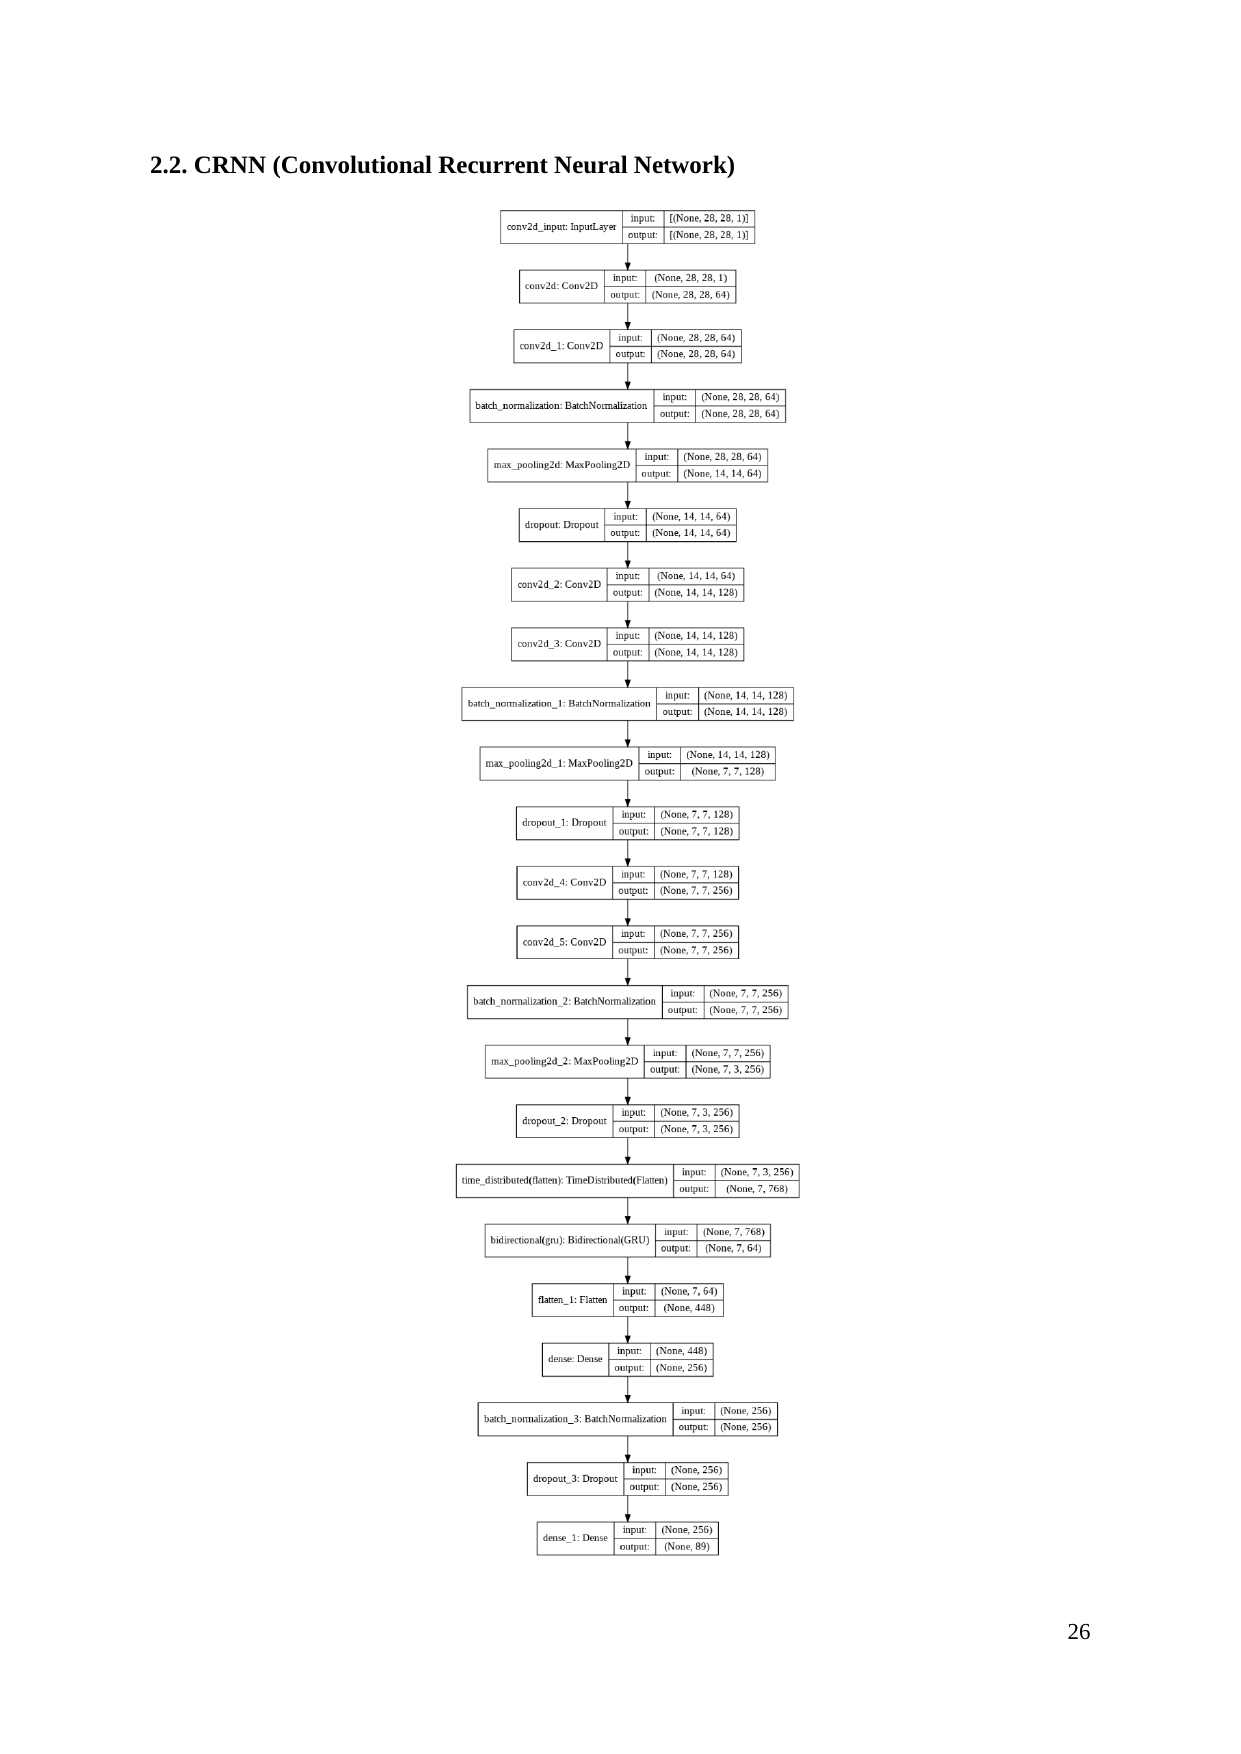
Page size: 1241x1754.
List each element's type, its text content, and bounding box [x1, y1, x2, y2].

subtitle 2.2. CRNN (Convolutional Recurrent Neural Network) [150, 150, 1090, 179]
picture [453, 207, 802, 1558]
